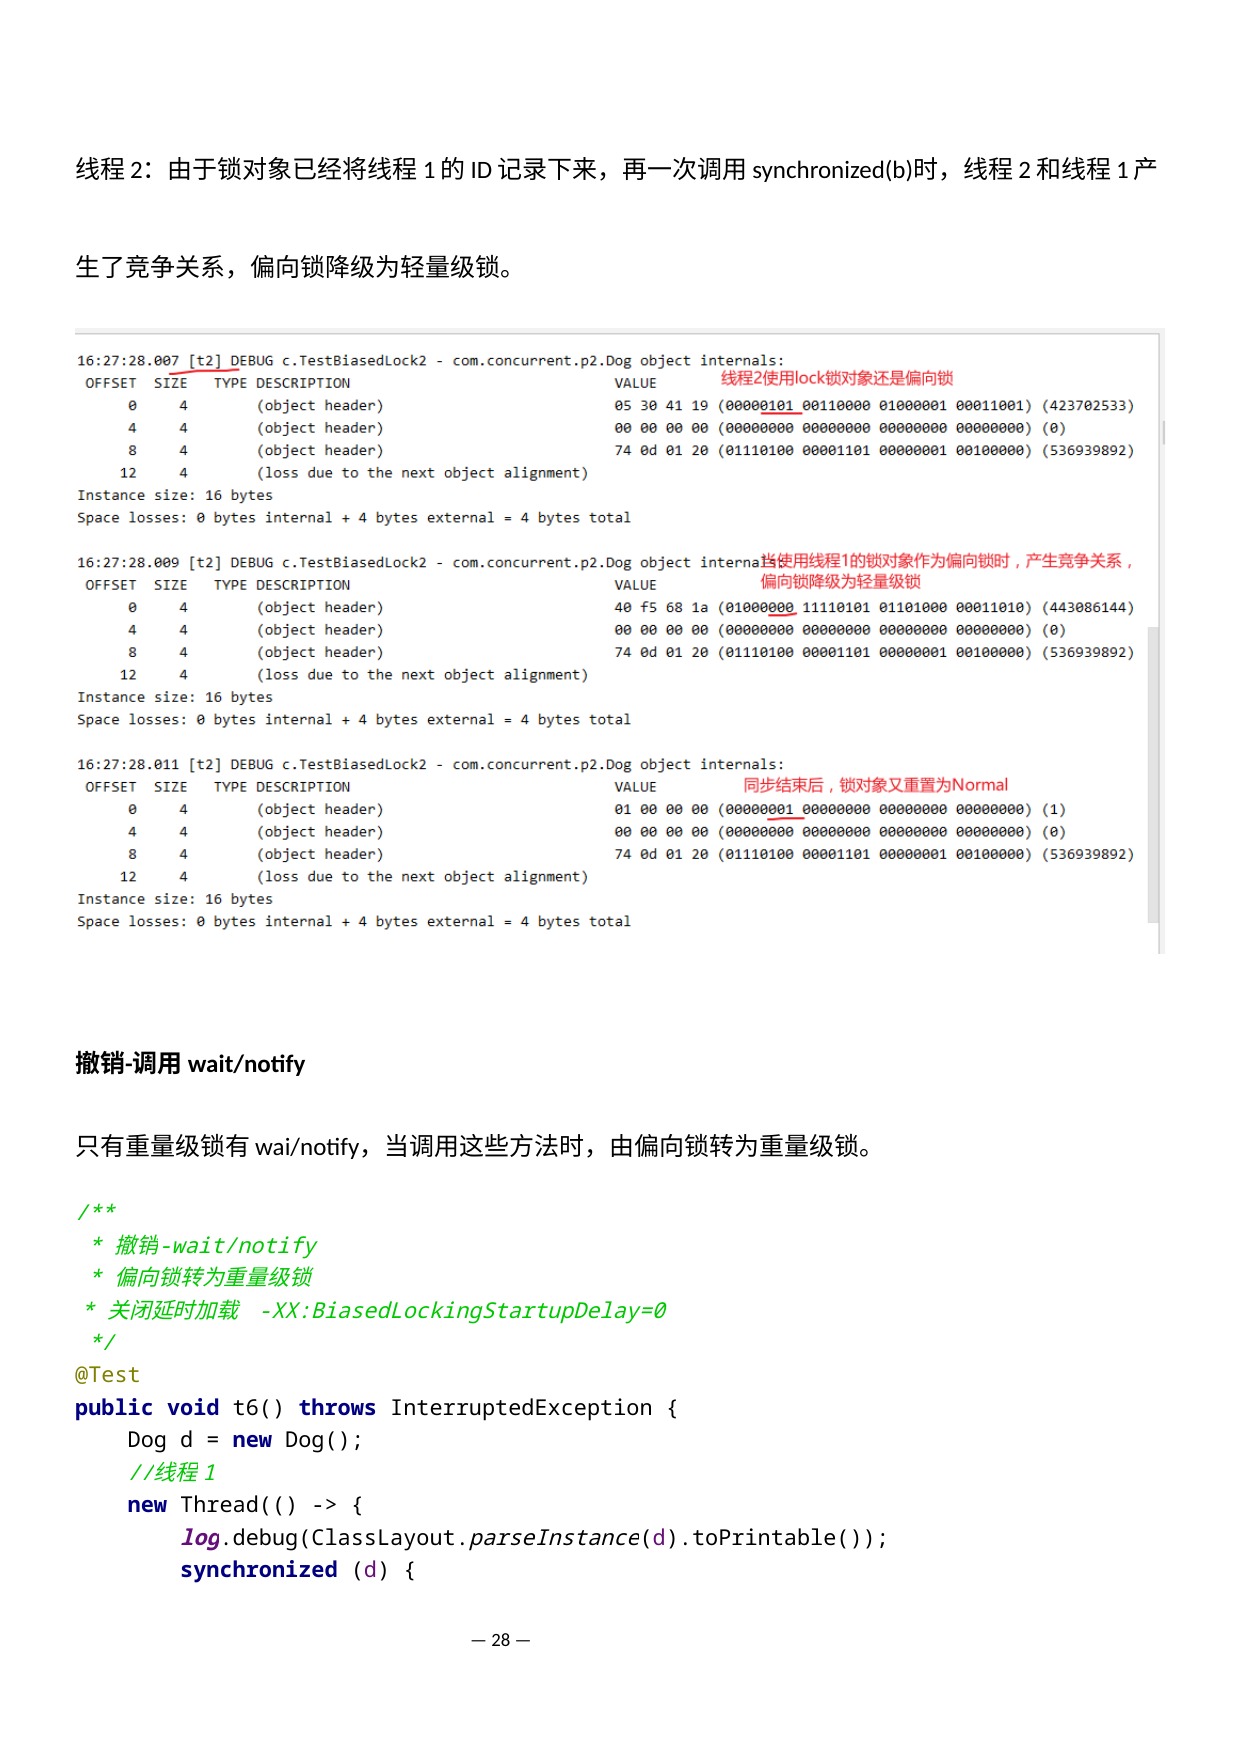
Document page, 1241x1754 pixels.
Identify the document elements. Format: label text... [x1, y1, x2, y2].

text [75, 1195, 1165, 1585]
picture [75, 328, 1166, 954]
list 只有重量级锁有wai/notify，当调用这些方法时，由偏向锁转为重量级锁。 [75, 1112, 1165, 1177]
list 线程2：由于锁对象已经将线程1的ID记录下来，再一次调用synchronized(b)时，线程2和线程1产生了竞争关系，偏向锁降级为轻量级锁。 [75, 135, 1165, 298]
list 撤销-调用wait/notify [75, 1029, 1165, 1094]
